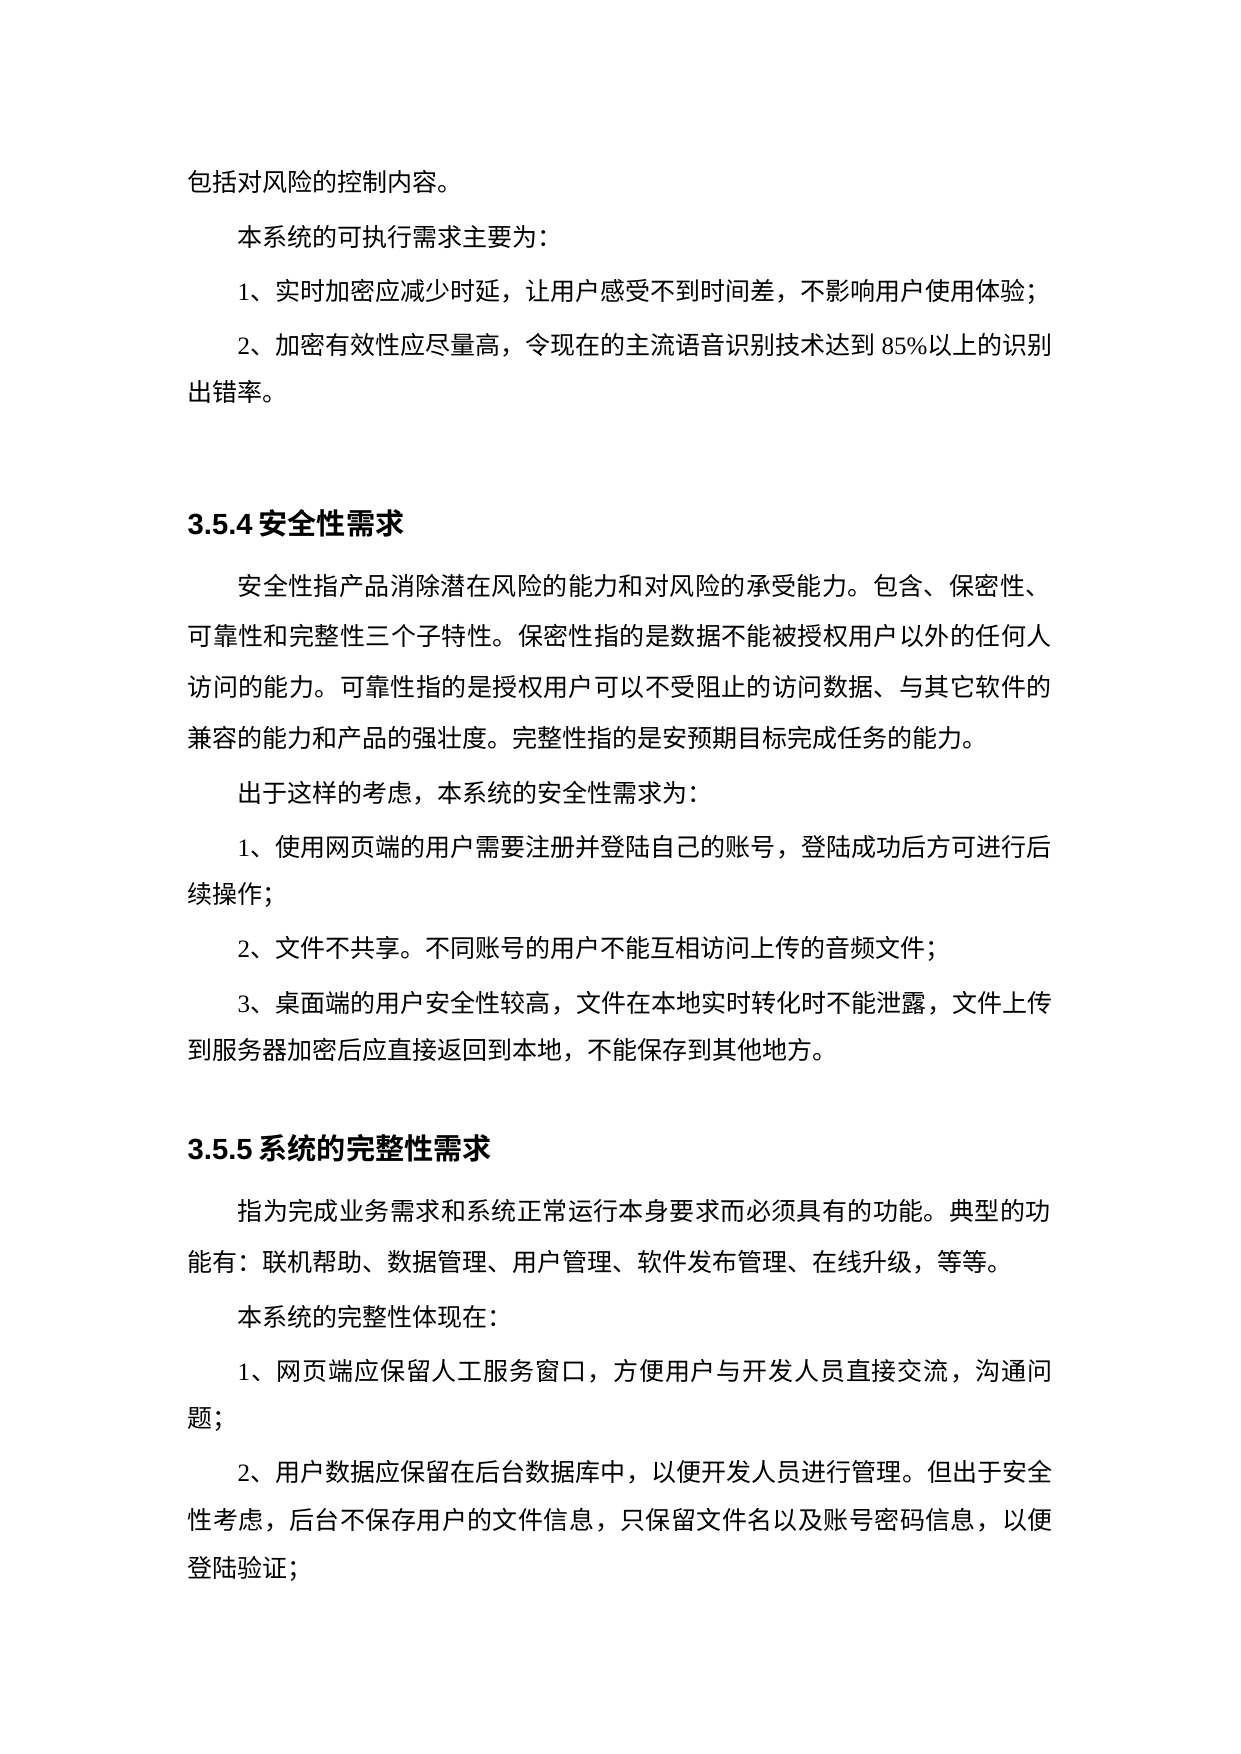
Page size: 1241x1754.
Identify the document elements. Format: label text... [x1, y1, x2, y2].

text 本系统的完整性体现在： [187, 1299, 1053, 1333]
text 3.5.5系统的完整性需求 [187, 1126, 1053, 1168]
text 本系统的可执行需求主要为： [187, 219, 1053, 253]
text 指为完成业务需求和系统正常运行本身要求而必须具有的功能。典型的功能有：联机帮助、数据管理、用户管理、软件发布管理、在线升级，等等。 [187, 1191, 1053, 1278]
text 3、桌面端的用户安全性较高，文件在本地实时转化时不能泄露，文件上传到服务器加密后应直接返回到本地，不能保存到其他地方。 [187, 985, 1053, 1067]
text 2、用户数据应保留在后台数据库中，以便开发人员进行管理。但出于安全性考虑，后台不保存用户的文件信息，只保留文件名以及账号密码信息，以便登陆验证； [187, 1455, 1053, 1584]
text 1、使用网页端的用户需要注册并登陆自己的账号，登陆成功后方可进行后续操作； [187, 829, 1053, 911]
text 1、网页端应保留人工服务窗口，方便用户与开发人员直接交流，沟通问题； [187, 1353, 1053, 1435]
text 2、文件不共享。不同账号的用户不能互相访问上传的音频文件； [187, 931, 1053, 965]
text 安全性指产品消除潜在风险的能力和对风险的承受能力。包含、保密性、可靠性和完整性三个子特性。保密性指的是数据不能被授权用户以外的任何人访问的能力。可靠性指的是授权用户可以不受阻止的访问数据、与其它软件的兼容的能力和产品的强壮度。完整性指的是安预期目标完成任务的能力。 [187, 566, 1053, 754]
text 出于这样的考虑，本系统的安全性需求为： [187, 775, 1053, 809]
text 3.5.4安全性需求 [187, 500, 1053, 543]
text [187, 162, 1053, 198]
text 1、实时加密应减少时延，让用户感受不到时间差，不影响用户使用体验； [187, 273, 1053, 307]
text 2、加密有效性应尽量高，令现在的主流语音识别技术达到85%以上的识别出错率。 [187, 327, 1053, 409]
